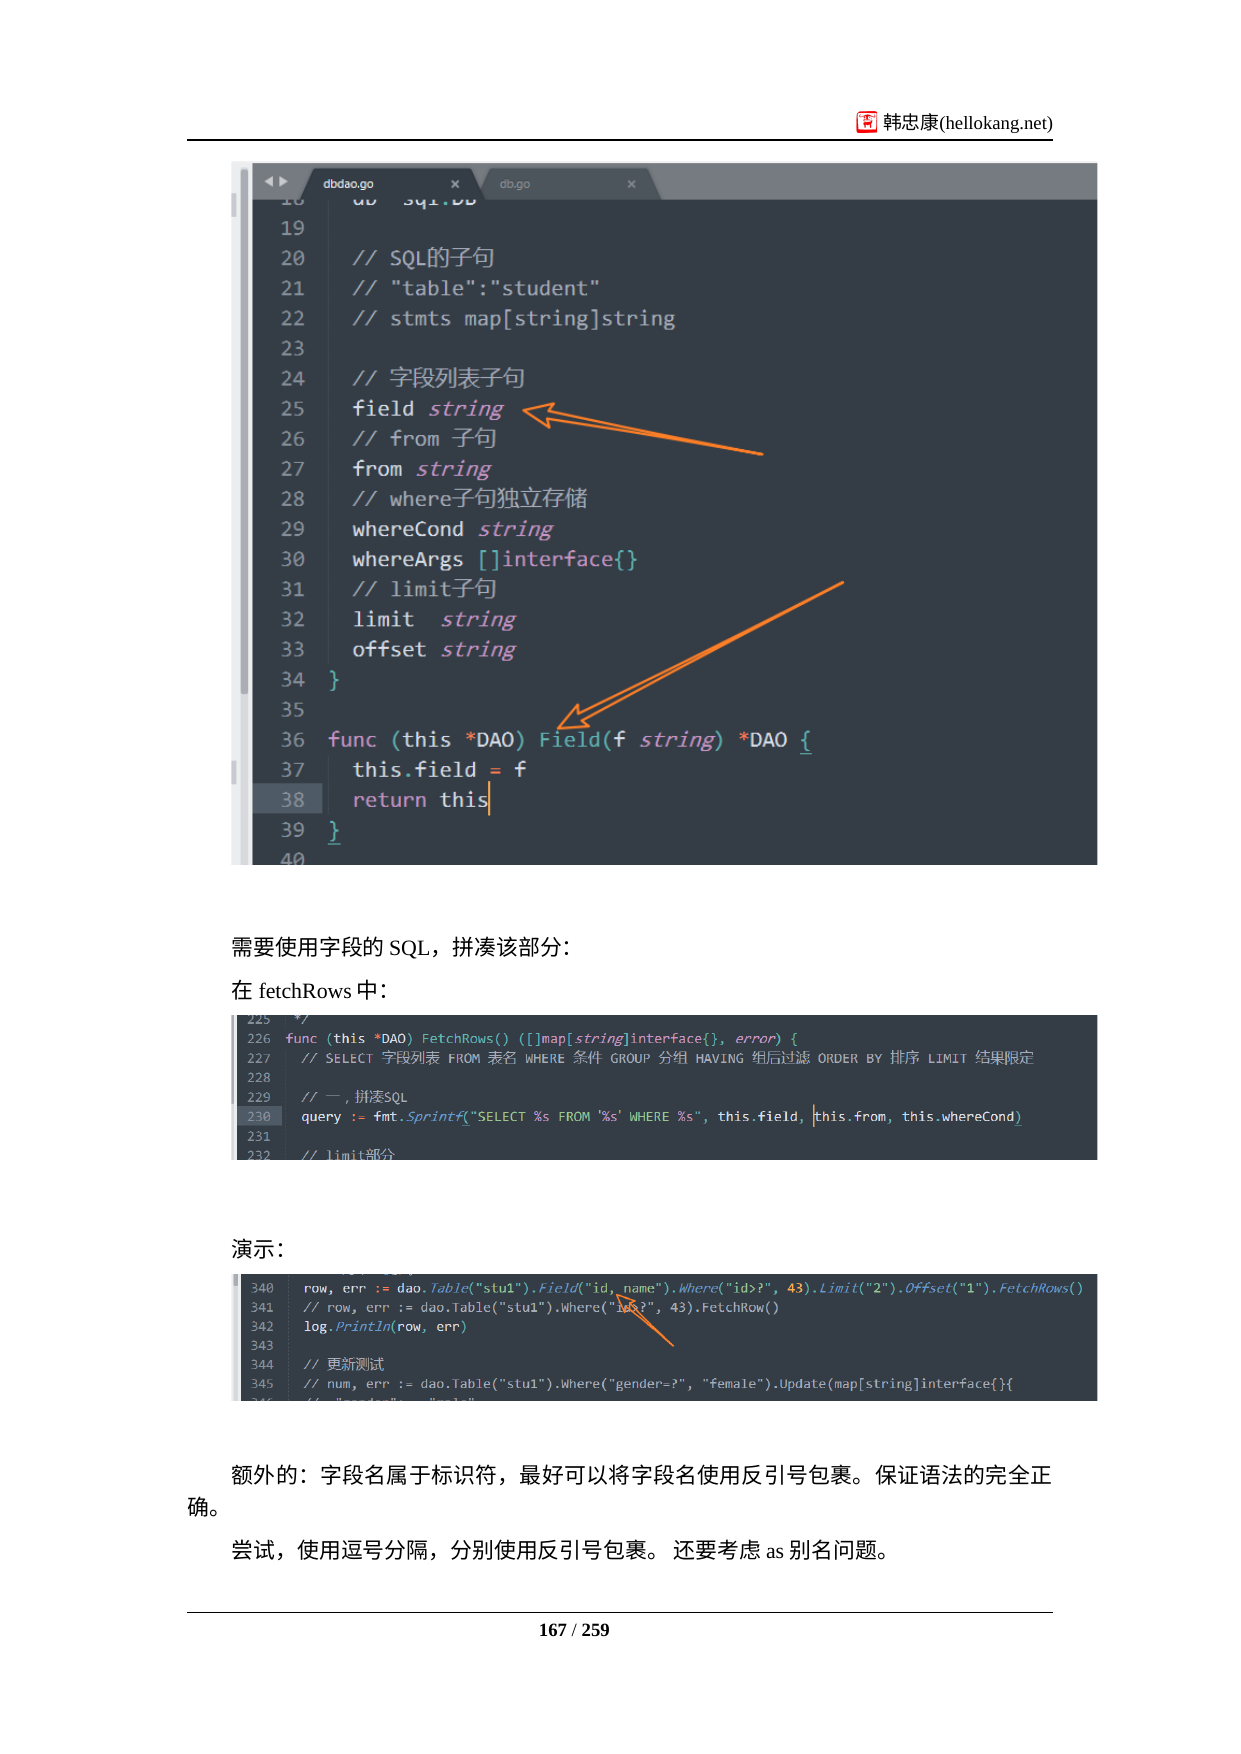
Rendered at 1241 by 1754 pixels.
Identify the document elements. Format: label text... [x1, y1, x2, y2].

picture [856, 111, 878, 133]
text 尝试，使用逗号分隔，分别使用反引号包裹。 还要考虑as 别名问题。 [187, 1533, 1053, 1565]
text 在 fetchRows中： [187, 972, 1053, 1005]
text 演示： [187, 1231, 1053, 1264]
picture [231, 1015, 1098, 1160]
picture [231, 1274, 1098, 1401]
text 额外的：字段名属于标识符，最好可以将字段名使用反引号包裹。保证语法的完全正确。 [187, 1457, 1053, 1522]
text 需要使用字段的SQL，拼凑该部分： [187, 929, 1053, 962]
picture [231, 161, 1098, 865]
